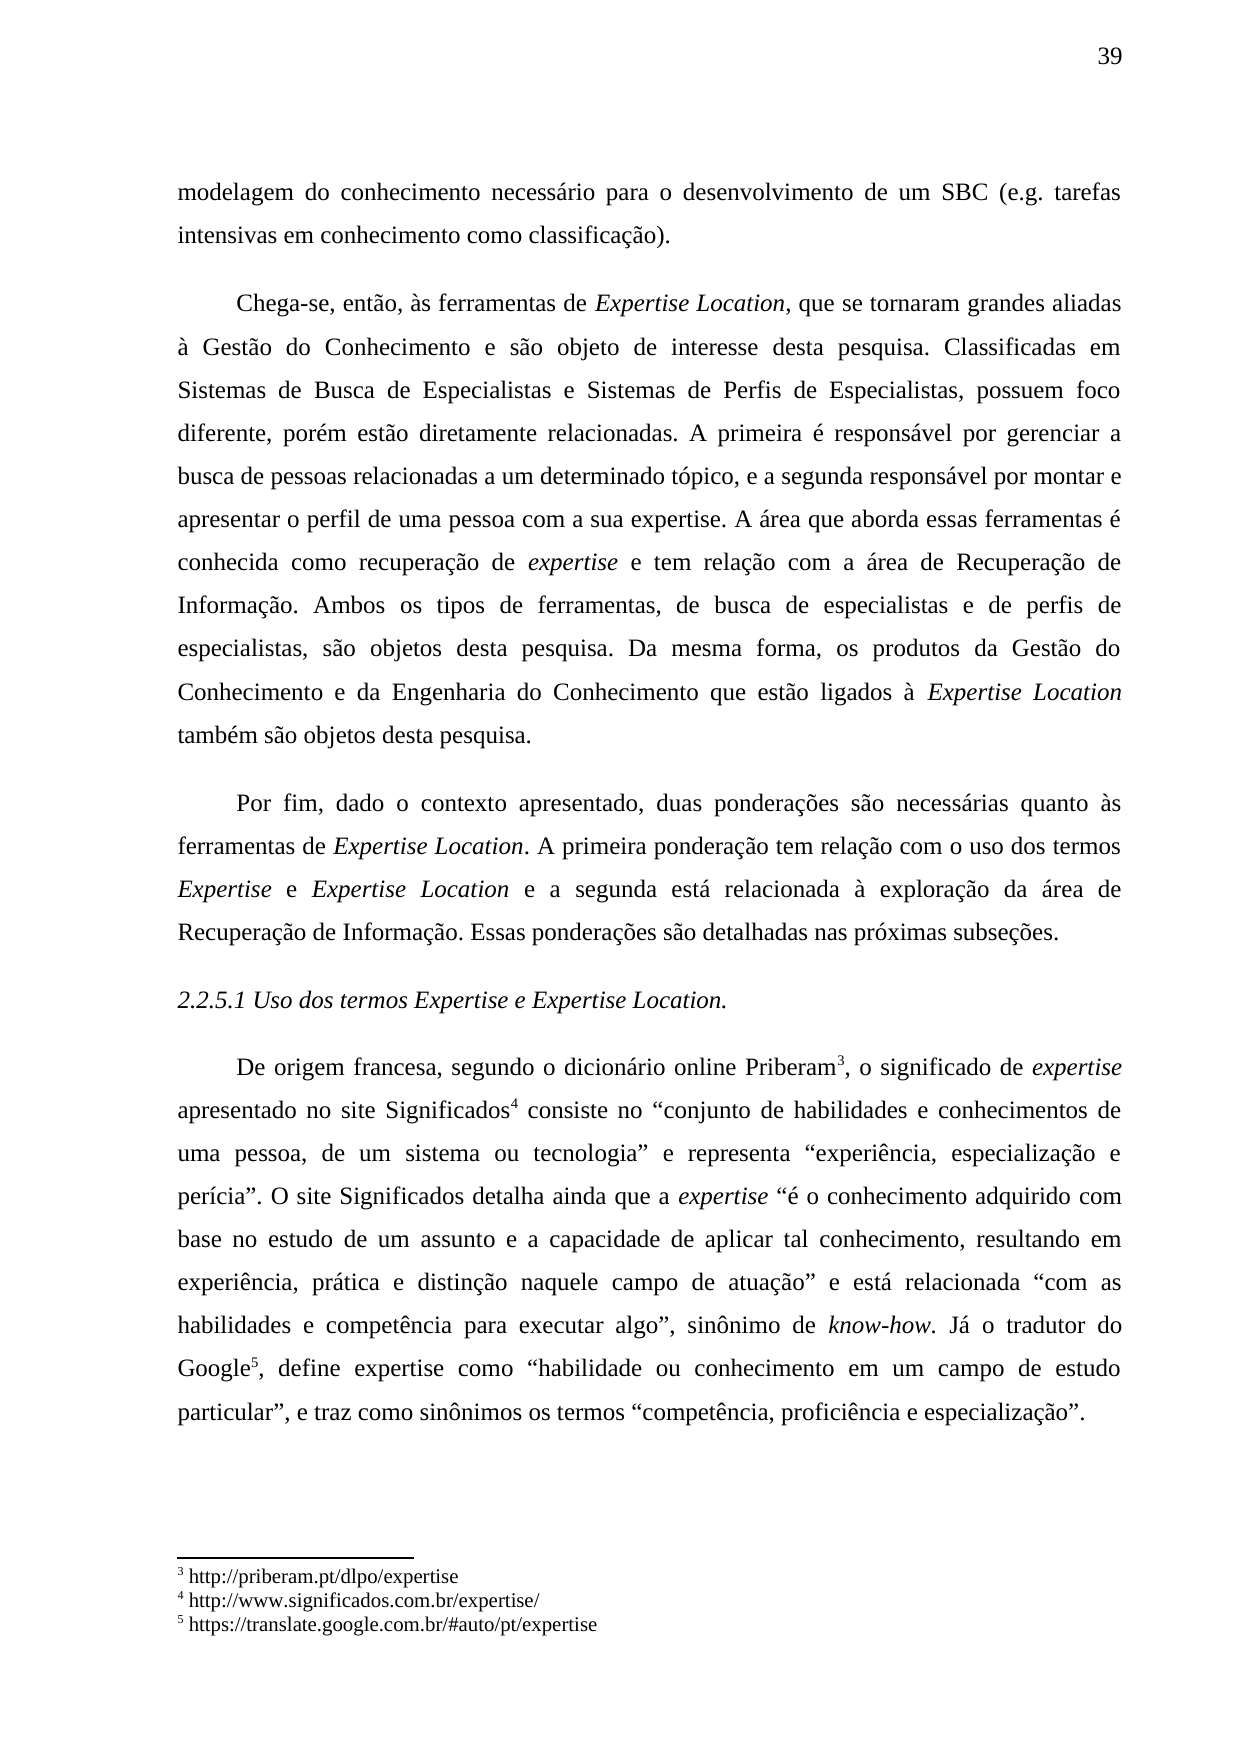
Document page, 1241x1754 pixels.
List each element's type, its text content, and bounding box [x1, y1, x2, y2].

subtitle Uso dos termos Expertise e Expertise Location. [177, 985, 1122, 1014]
text Chega-se, então, às ferramentas de Expertise Location, que se tornaram grandes aliadas à Gestão do Conhecimento e são objeto de interesse desta pesquisa. Classificadas em Sistemas de Busca de Especialistas e Sistemas de Perfis de Especialistas, possuem foco diferente, porém estão diretamente relacionadas. A primeira é responsável por gerenciar a busca de pessoas relacionadas a um determinado tópico, e a segunda responsável por montar e apresentar o perfil de uma pessoa com a sua expertise. A área que aborda essas ferramentas é conhecida como recuperação de expertise e tem relação com a área de Recuperação de Informação. Ambos os tipos de ferramentas, de busca de especialistas e de perfis de especialistas, são objetos desta pesquisa. Da mesma forma, os produtos da Gestão do Conhecimento e da Engenharia do Conhecimento que estão ligados à Expertise Location também são objetos desta pesquisa. [177, 288, 1122, 748]
text Por fim, dado o contexto apresentado, duas ponderações são necessárias quanto às ferramentas de Expertise Location. A primeira ponderação tem relação com o uso dos termos Expertise e Expertise Location e a segunda está relacionada à exploração da área de Recuperação de Informação. Essas ponderações são detalhadas nas próximas subseções. [177, 788, 1122, 946]
text De origem francesa, segundo o dicionário online Priberam, o significado de expertise apresentado no site Significados consiste no “conjunto de habilidades e conhecimentos de uma pessoa, de um sistema ou tecnologia” e representa “experiência, especialização e perícia”. O site Significados detalha ainda que a expertise “é o conhecimento adquirido com base no estudo de um assunto e a capacidade de aplicar tal conhecimento, resultando em experiência, prática e distinção naquele campo de atuação” e está relacionada “com as habilidades e competência para executar algo”, sinônimo de know-how. Já o tradutor do Google, define expertise como “habilidade ou conhecimento em um campo de estudo particular”, e traz como sinônimos os termos “competência, proficiência e especialização”. [177, 1052, 1122, 1425]
